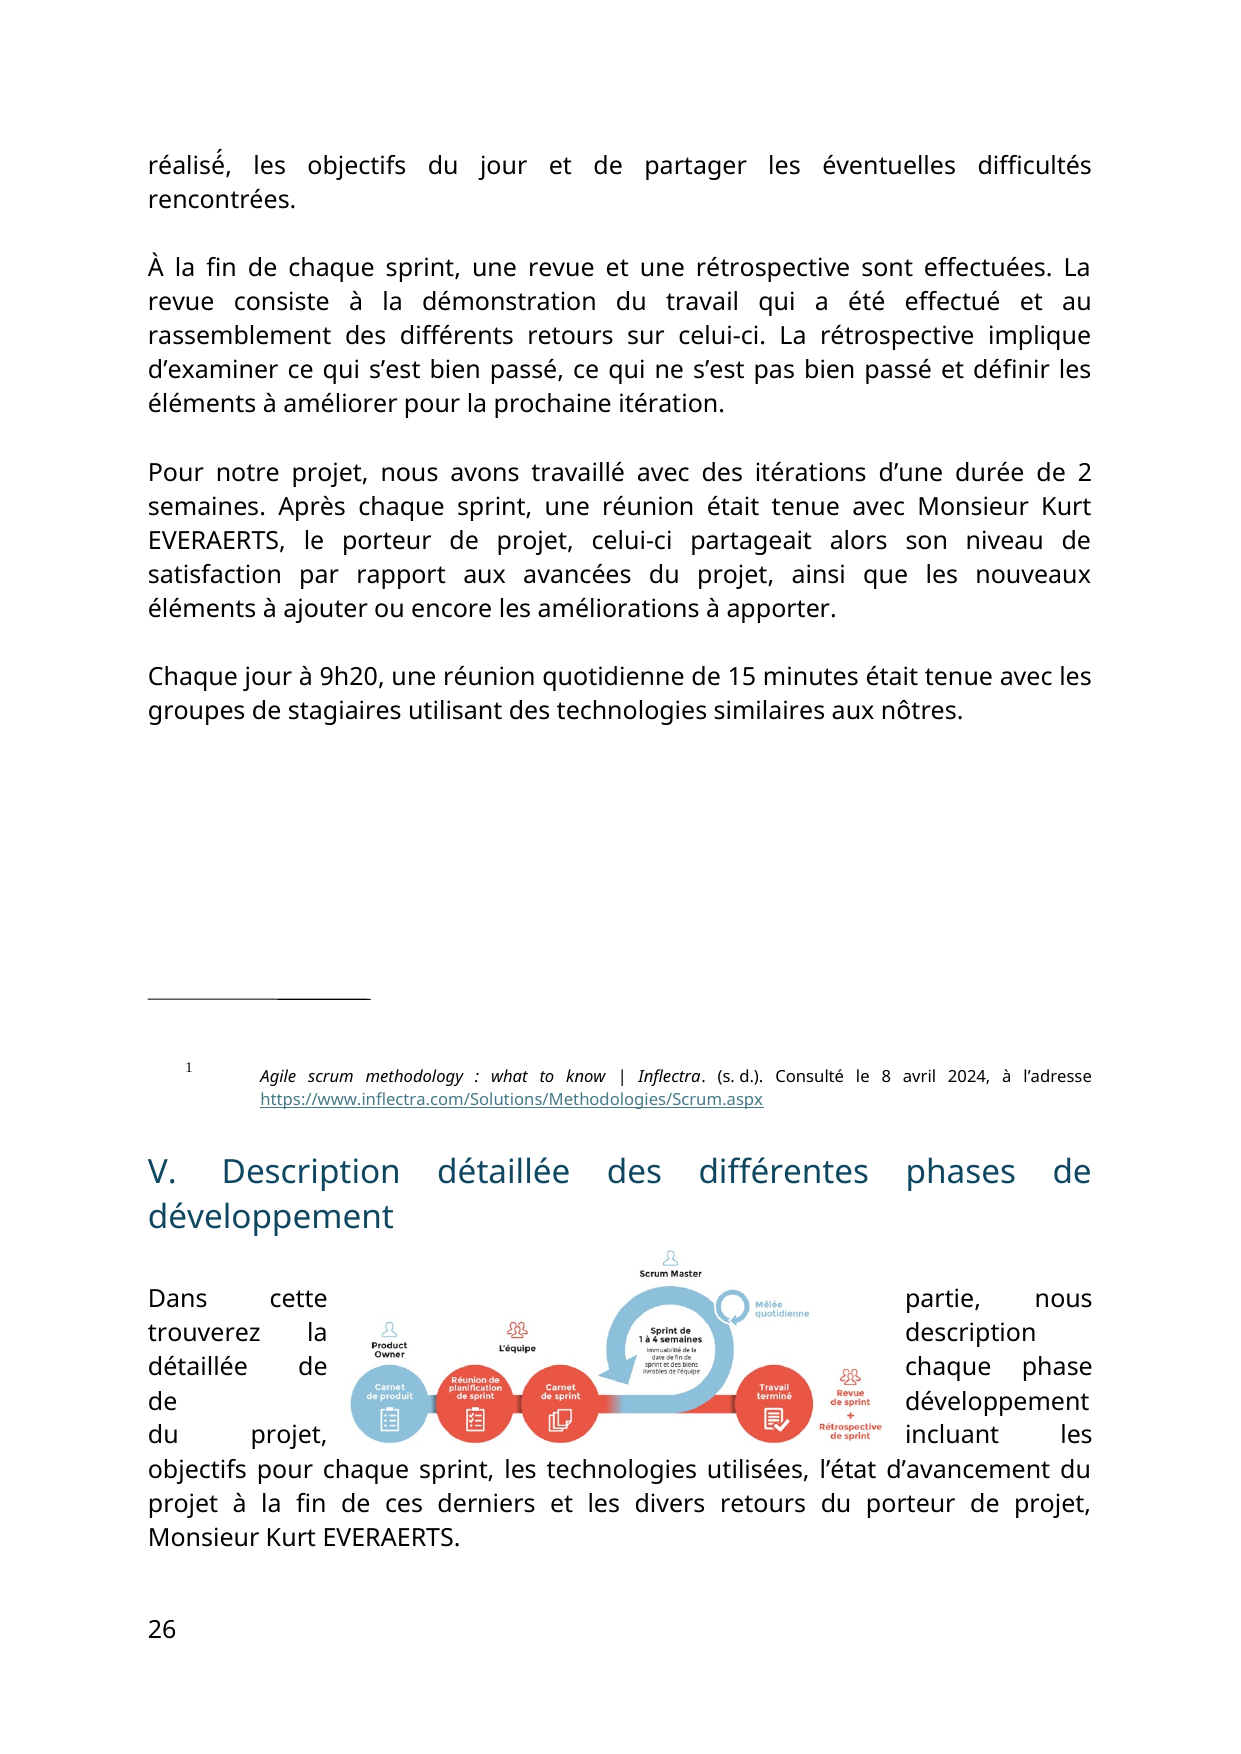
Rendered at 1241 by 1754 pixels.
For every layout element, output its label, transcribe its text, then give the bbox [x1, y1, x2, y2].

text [148, 148, 1093, 216]
picture [346, 1246, 887, 1447]
text À la fin de chaque sprint, une revue et une rétrospective sont effectuées. La revue consiste à la démonstration du travail qui a été effectué et au rassemblement des différents retours sur celui-ci. La rétrospective implique d’examiner ce qui s’est bien passé, ce qui ne s’est pas bien passé et définir les éléments à améliorer pour la prochaine itération. [148, 250, 1093, 420]
subtitle Description détaillée des différentes phases de développement [148, 1148, 1093, 1238]
list Agile scrum methodology : what to know | Inflectra. (s. d.). Consulté le 8 avril 2024, à l’adresse https://www.inflectra.com/Solutions/Methodologies/Scrum.aspx [185, 1059, 1093, 1110]
text Pour notre projet, nous avons travaillé avec des itérations d’une durée de 2 semaines. Après chaque sprint, une réunion était tenue avec Monsieur Kurt EVERAERTS, le porteur de projet, celui-ci partageait alors son niveau de satisfaction par rapport aux avancées du projet, ainsi que les nouveaux éléments à ajouter ou encore les améliorations à apporter. [148, 454, 1093, 624]
text Chaque jour à 9h20, une réunion quotidienne de 15 minutes était tenue avec les groupes de stagiaires utilisant des technologies similaires aux nôtres. [148, 658, 1093, 727]
